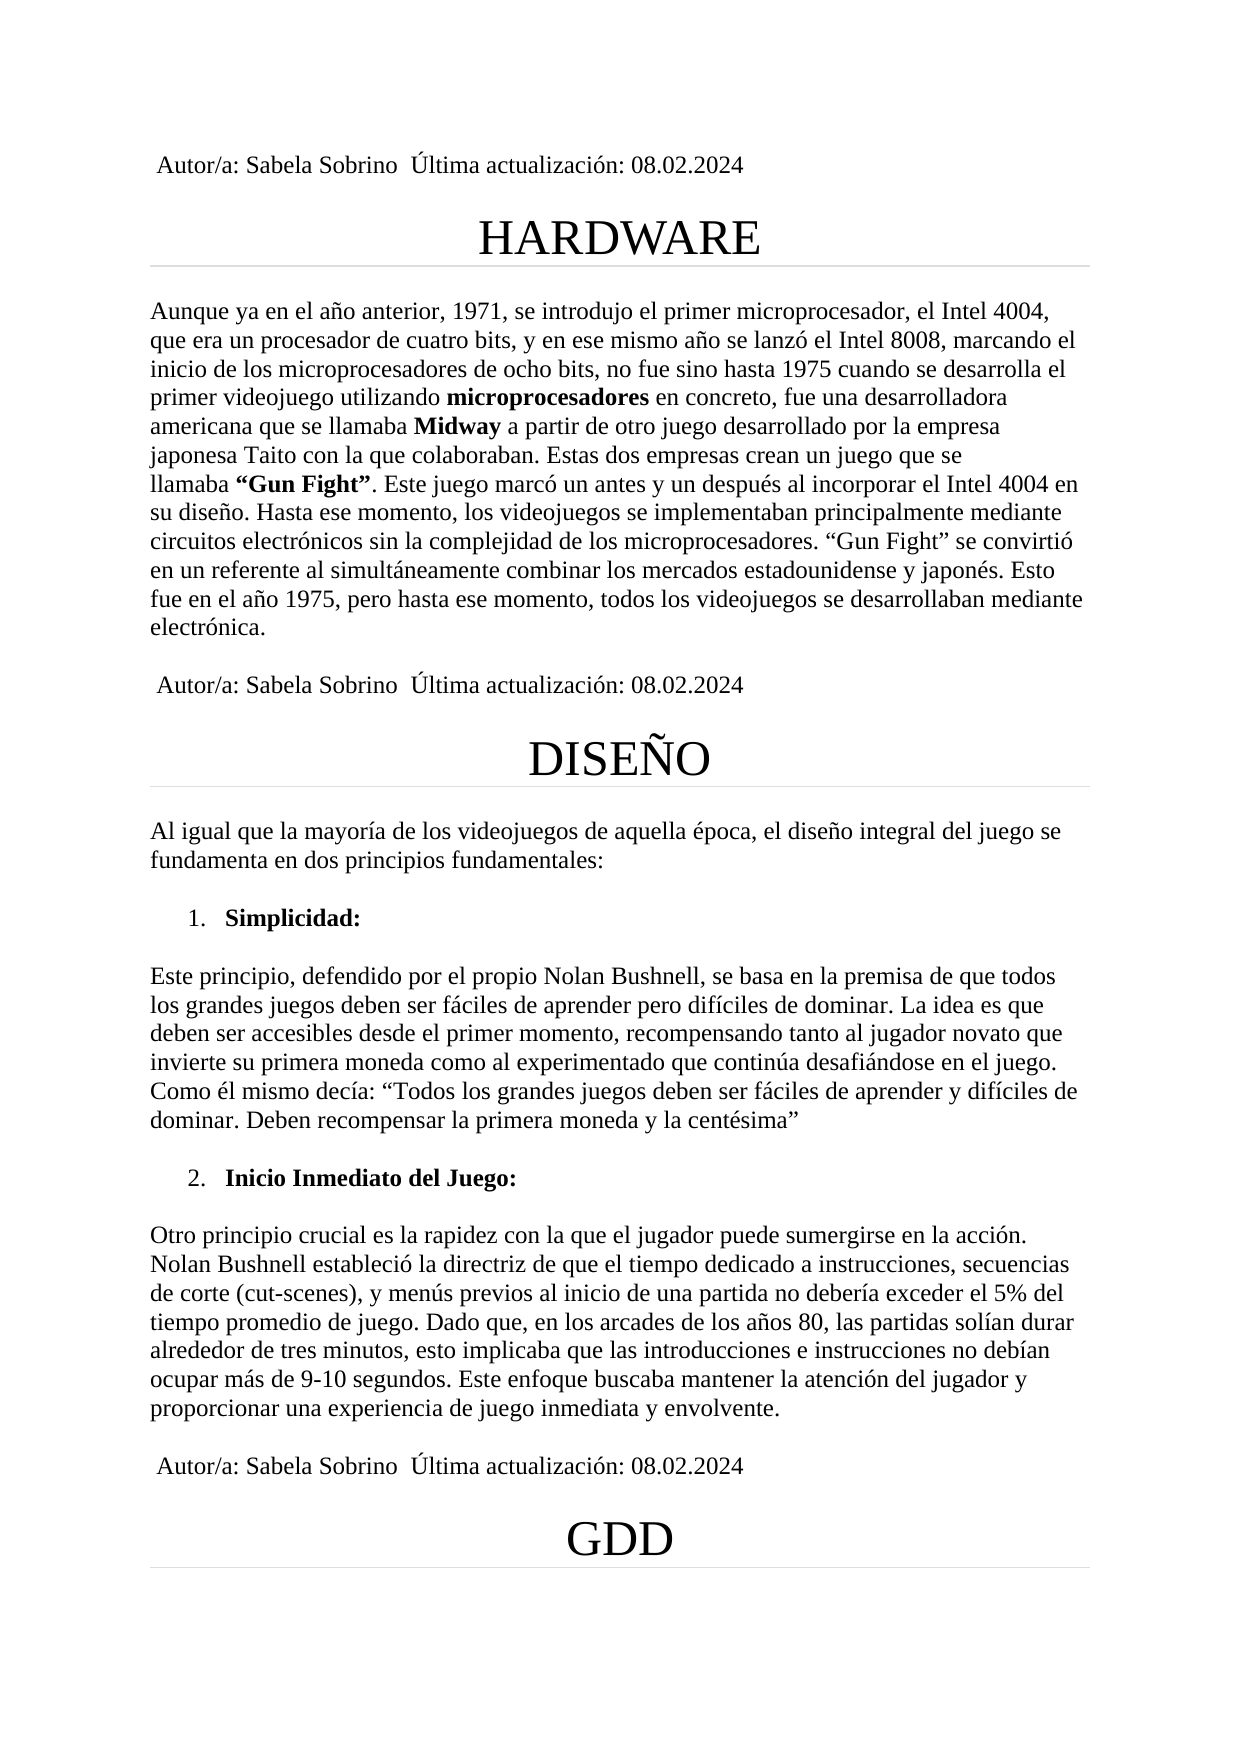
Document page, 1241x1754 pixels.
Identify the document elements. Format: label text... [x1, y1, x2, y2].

text Autor/a: Sabela Sobrino Última actualización: 08.02.2024 [150, 670, 1090, 699]
text Aunque ya en el año anterior, 1971, se introdujo el primer microprocesador, el Intel 4004, que era un procesador de cuatro bits, y en ese mismo año se lanzó el Intel 8008, marcando el inicio de los microprocesadores de ocho bits, no fue sino hasta 1975 cuando se desarrolla el primer videojuego utilizando microprocesadores en concreto, fue una desarrolladora americana que se llamaba Midway a partir de otro juego desarrollado por la empresa japonesa Taito con la que colaboraban. Estas dos empresas crean un juego que se llamaba “Gun Fight”. Este juego marcó un antes y un después al incorporar el Intel 4004 en su diseño. Hasta ese momento, los videojuegos se implementaban principalmente mediante circuitos electrónicos sin la complejidad de los microprocesadores. “Gun Fight” se convirtió en un referente al simultáneamente combinar los mercados estadounidense y japonés. Esto fue en el año 1975, pero hasta ese momento, todos los videojuegos se desarrollaban mediante electrónica. [150, 296, 1090, 641]
list Inicio Inmediato del Juego: [187, 1163, 1090, 1191]
text GDD [150, 1509, 1090, 1567]
text Al igual que la mayoría de los videojuegos de aquella época, el diseño integral del juego se fundamenta en dos principios fundamentales: [150, 816, 1090, 874]
text Diseño [150, 728, 1090, 786]
list Simplicidad: [187, 903, 1090, 932]
text Autor/a: Sabela Sobrino Última actualización: 08.02.2024 [150, 1451, 1090, 1480]
text Hardware [150, 208, 1090, 265]
text Este principio, defendido por el propio Nolan Bushnell, se basa en la premisa de que todos los grandes juegos deben ser fáciles de aprender pero difíciles de dominar. La idea es que deben ser accesibles desde el primer momento, recompensando tanto al jugador novato que invierte su primera moneda como al experimentado que continúa desafiándose en el juego. Como él mismo decía: “Todos los grandes juegos deben ser fáciles de aprender y difíciles de dominar. Deben recompensar la primera moneda y la centésima” [150, 961, 1090, 1133]
text Otro principio crucial es la rapidez con la que el jugador puede sumergirse en la acción. Nolan Bushnell estableció la directriz de que el tiempo dedicado a instrucciones, secuencias de corte (cut-scenes), y menús previos al inicio de una partida no debería exceder el 5% del tiempo promedio de juego. Dado que, en los arcades de los años 80, las partidas solían durar alrededor de tres minutos, esto implicaba que las introducciones e instrucciones no debían ocupar más de 9-10 segundos. Este enfoque buscaba mantener la atención del jugador y proporcionar una experiencia de juego inmediata y envolvente. [150, 1221, 1090, 1422]
text Autor/a: Sabela Sobrino Última actualización: 08.02.2024 [150, 150, 1090, 179]
